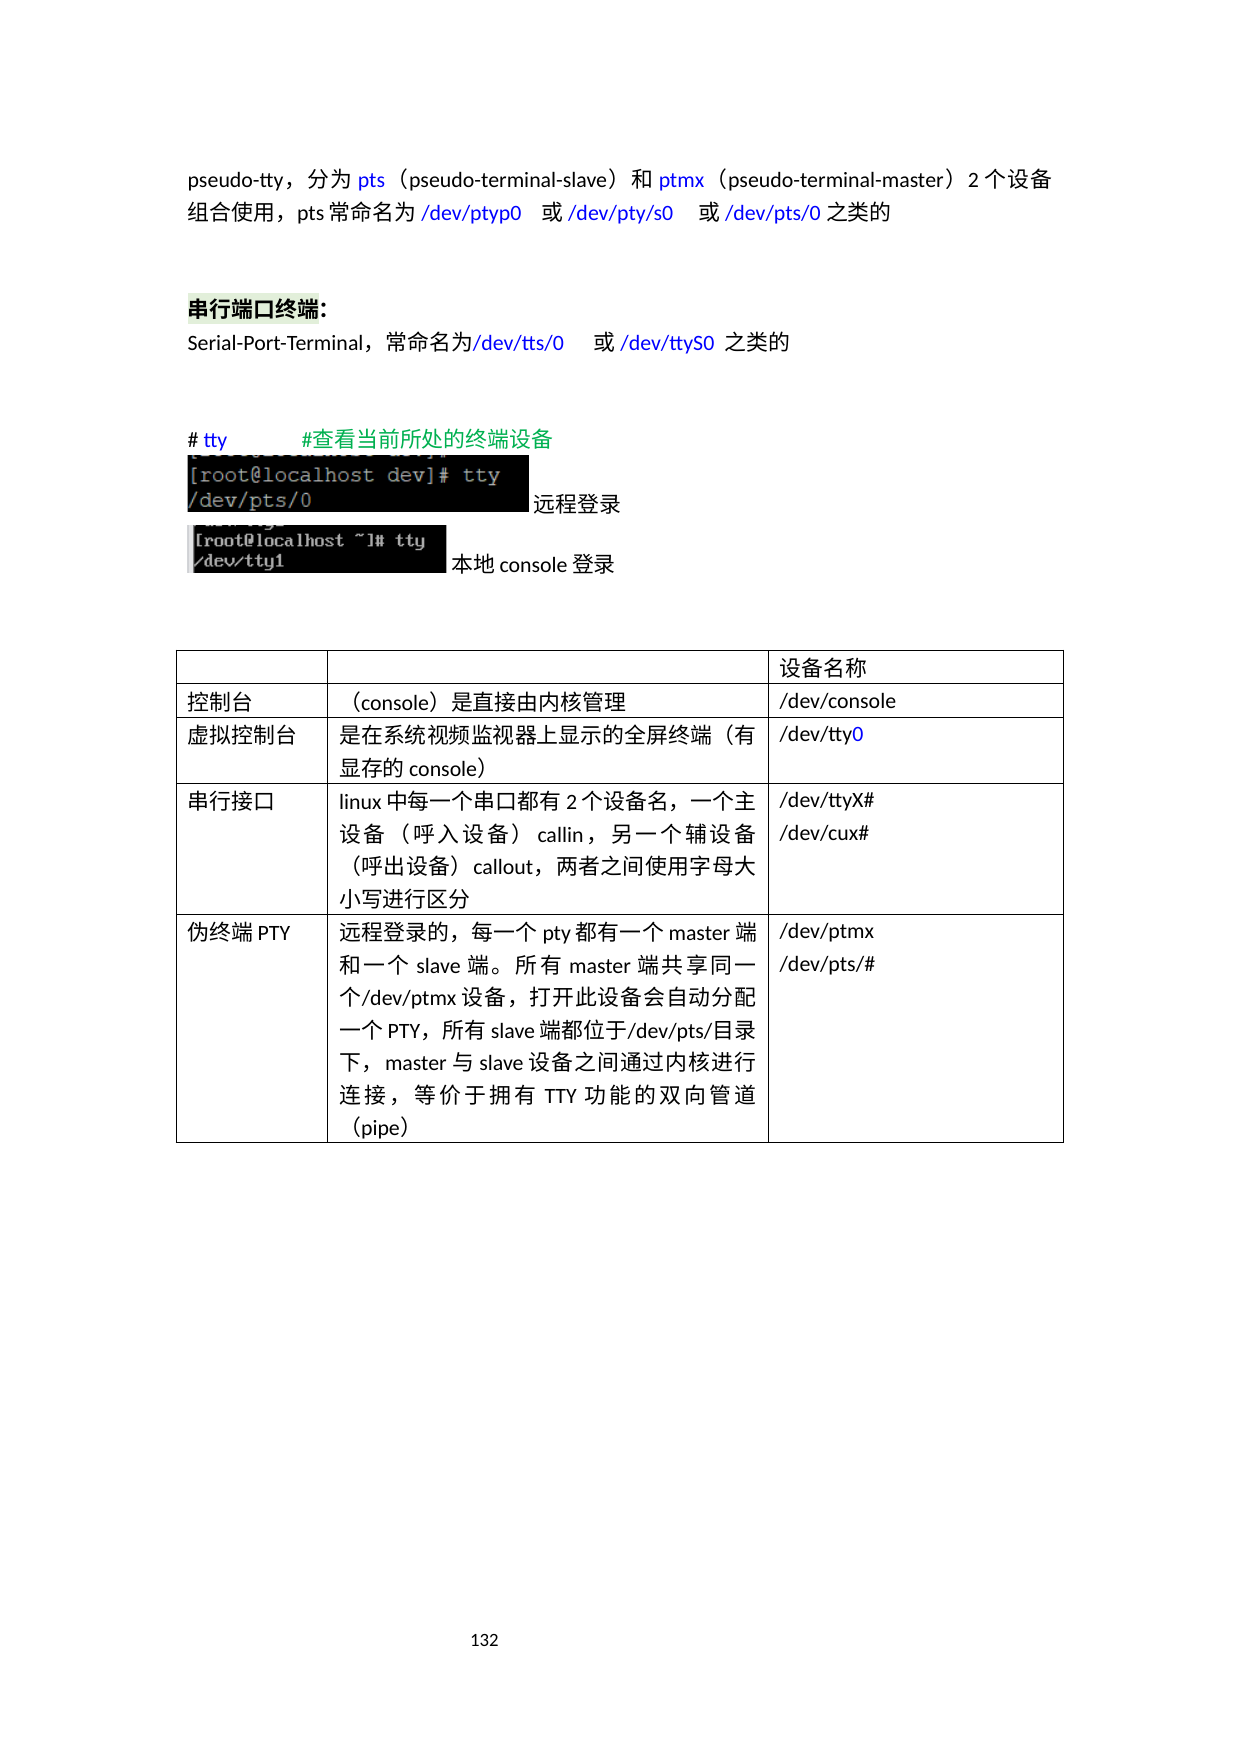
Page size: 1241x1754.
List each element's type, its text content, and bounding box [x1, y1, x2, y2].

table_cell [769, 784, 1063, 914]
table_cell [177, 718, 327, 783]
picture [187, 455, 529, 512]
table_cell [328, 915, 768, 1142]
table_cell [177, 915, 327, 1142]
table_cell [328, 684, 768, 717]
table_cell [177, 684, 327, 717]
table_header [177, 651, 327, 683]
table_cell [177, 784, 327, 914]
text pseudo-tty，分为pts（pseudo-terminal-slave）和ptmx（pseudo-terminal-master）2个设备组合使用，pts常命名为 /dev/ptyp0 或 /dev/pty/s0 或 /dev/pts/0 之类的 [187, 162, 1053, 227]
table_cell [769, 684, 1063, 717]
text 串行端口终端： [187, 292, 1053, 324]
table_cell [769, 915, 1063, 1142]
text # tty #查看当前所处的终端设备 [187, 422, 1053, 454]
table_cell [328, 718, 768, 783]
text Serial-Port-Terminal，常命名为/dev/tts/0 或 /dev/ttyS0 之类的 [187, 324, 1053, 357]
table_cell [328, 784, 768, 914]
picture [187, 525, 447, 573]
text 本地console登录 [187, 519, 1053, 584]
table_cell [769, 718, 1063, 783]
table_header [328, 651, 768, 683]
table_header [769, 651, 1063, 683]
